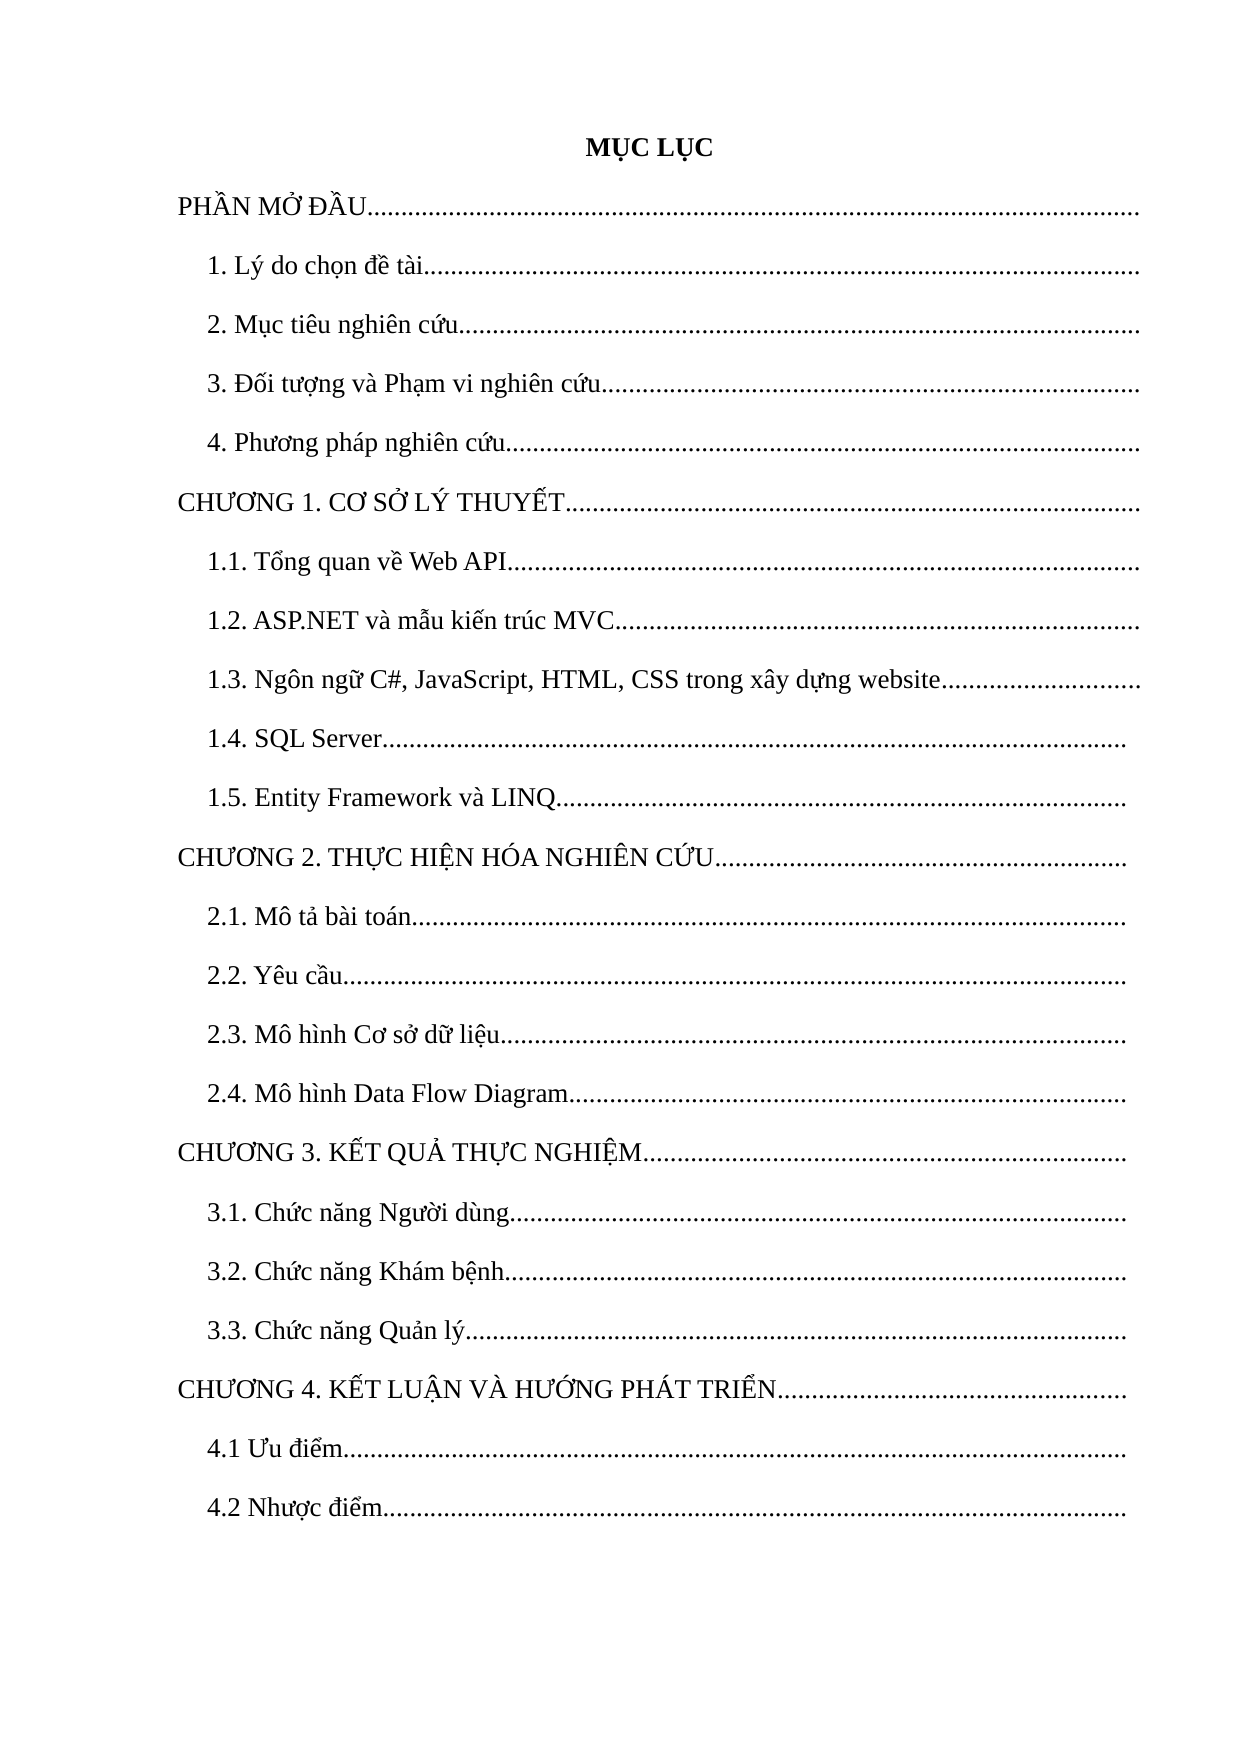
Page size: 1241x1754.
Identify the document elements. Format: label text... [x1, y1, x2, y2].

text CHƯƠNG 2. THỰC HIỆN HÓA NGHIÊN CỨU 16 [177, 841, 1122, 872]
text 2.1. Mô tả bài toán 16 [204, 900, 1122, 931]
text 3. Đối tượng và Phạm vi nghiên cứu 1 [204, 367, 1122, 398]
text 2.2. Yêu cầu 17 [204, 959, 1122, 990]
text 3.1. Chức năng Người dùng 31 [204, 1196, 1122, 1227]
text 4. Phương pháp nghiên cứu 2 [204, 426, 1122, 458]
text CHƯƠNG 3. KẾT QUẢ THỰC NGHIỆM 31 [177, 1136, 1122, 1168]
text CHƯƠNG 4. KẾT LUẬN VÀ HƯỚNG PHÁT TRIỂN 41 [177, 1373, 1122, 1404]
text CHƯƠNG 1. CƠ SỞ LÝ THUYẾT 3 [177, 486, 1122, 517]
text 4.2 Nhược điểm 41 [204, 1491, 1122, 1523]
text 3.2. Chức năng Khám bệnh 33 [204, 1255, 1122, 1286]
text 3.3. Chức năng Quản lý 38 [204, 1314, 1122, 1345]
text 2. Mục tiêu nghiên cứu 1 [204, 308, 1122, 339]
text MỤC LỤC [177, 131, 1122, 162]
text 4.1 Ưu điểm 41 [204, 1432, 1122, 1463]
text PHẦN MỞ ĐẦU 1 [177, 190, 1122, 221]
text 1.3. Ngôn ngữ C#, JavaScript, HTML, CSS trong xây dựng website 9 [204, 663, 1122, 694]
text 2.3. Mô hình Cơ sở dữ liệu 22 [204, 1018, 1122, 1049]
text 1.5. Entity Framework và LINQ. 12 [204, 781, 1122, 813]
text 1. Lý do chọn đề tài 1 [204, 249, 1122, 280]
text 1.2. ASP.NET và mẫu kiến trúc MVC 7 [204, 604, 1122, 635]
text 2.4. Mô hình Data Flow Diagram 27 [204, 1077, 1122, 1108]
text 1.4. SQL Server 10 [204, 722, 1122, 753]
text 1.1. Tổng quan về Web API 3 [204, 545, 1122, 576]
